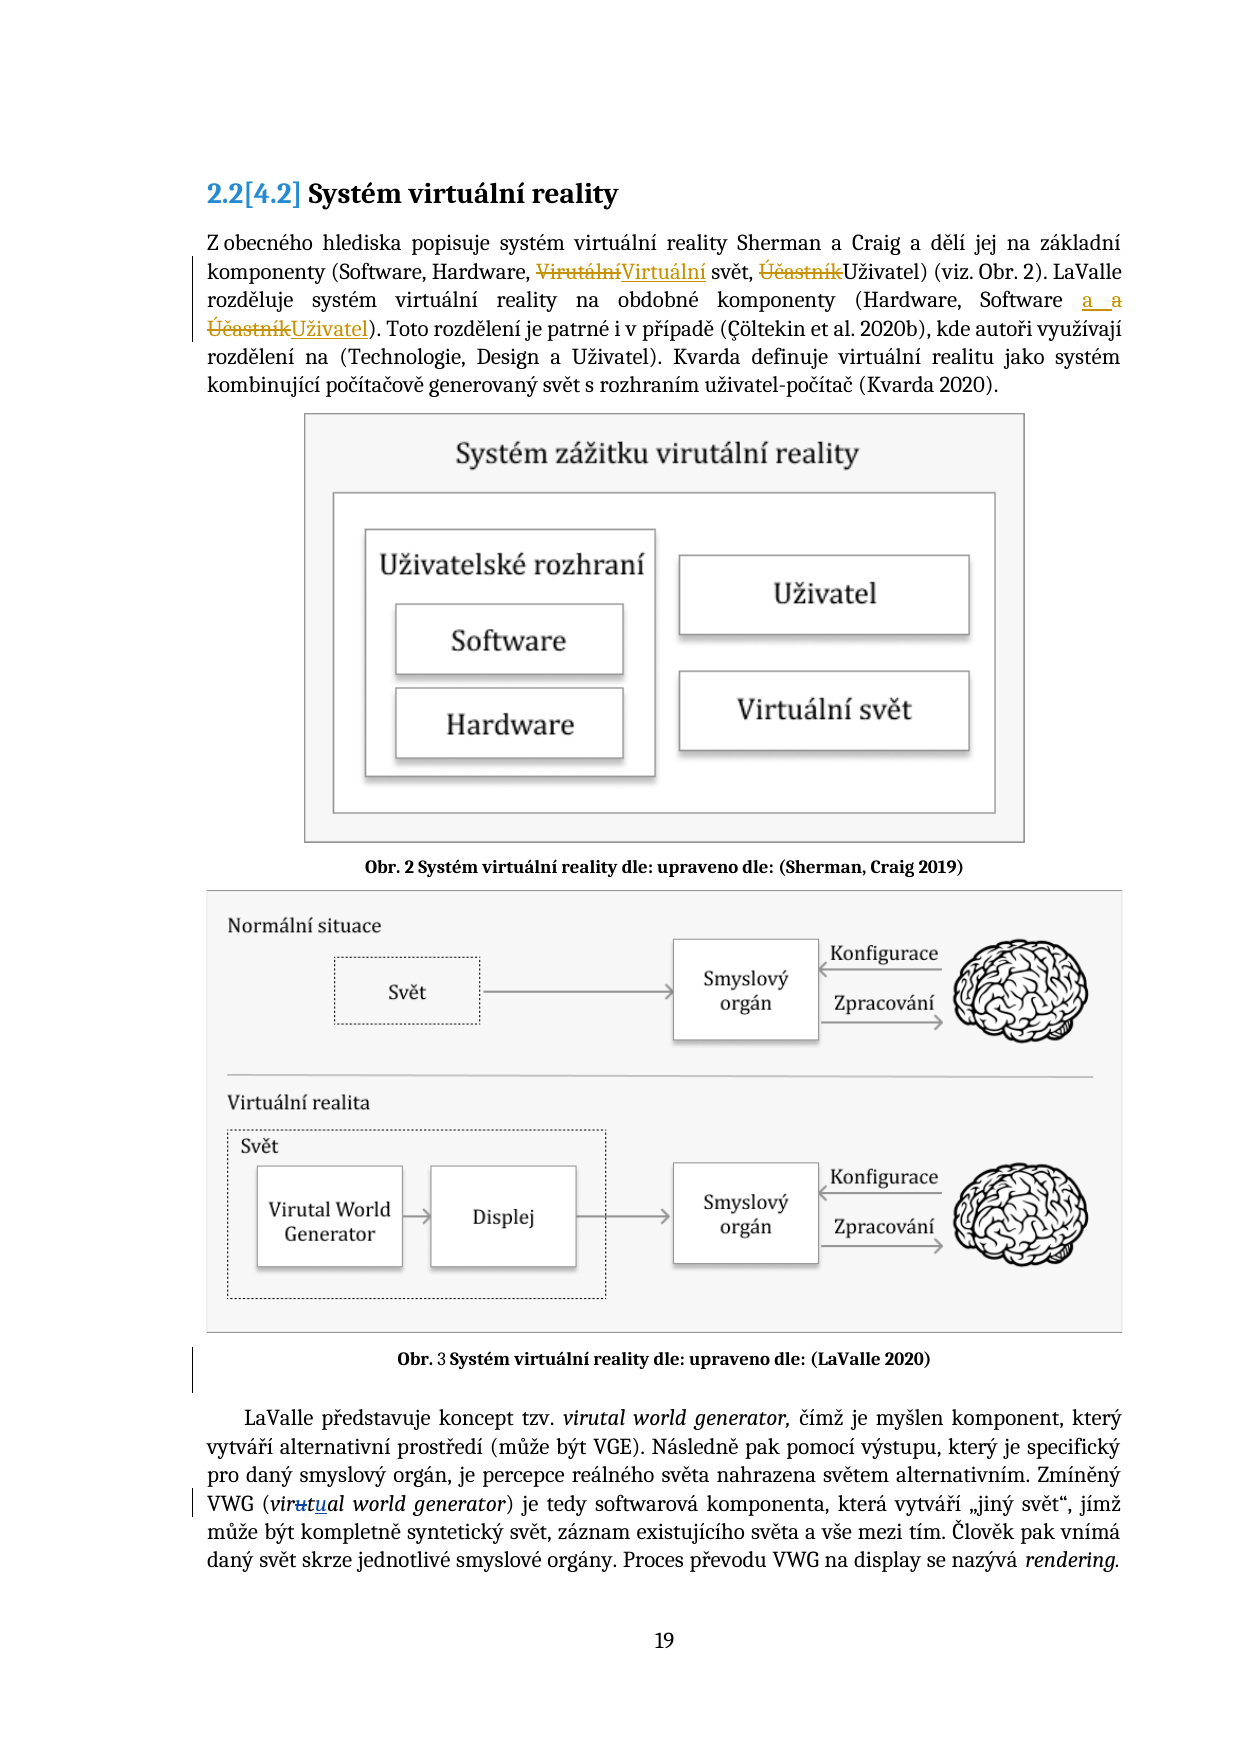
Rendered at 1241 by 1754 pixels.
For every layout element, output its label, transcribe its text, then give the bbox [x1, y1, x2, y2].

text Obr. 3 Systém virtuální reality dle: upraveno dle: (LaValle 2020) [207, 1347, 1122, 1371]
text Z obecného hlediska popisuje systém virtuální reality Sherman a Craig a dělí jej na základní komponenty (Software, Hardware, svět, Uživatel) (viz. Obr. 2). LaValle rozděluje systém virtuální reality na obdobné komponenty (Hardware, Software ). Toto rozdělení je patrné i v případě (Çöltekin et al. 2020b), kde autoři využívají rozdělení na (Technologie, Design a Uživatel). Kvarda definuje virtuální realitu jako systém kombinující počítačově generovaný svět s rozhraním uživatel-počítač (Kvarda 2020). [207, 230, 1122, 398]
text Obr. 2 Systém virtuální reality dle: upraveno dle: (Sherman, Craig 2019) [207, 857, 1122, 878]
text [207, 1405, 1122, 1574]
picture [304, 413, 1025, 843]
picture [206, 890, 1123, 1333]
subtitle Systém virtuální reality [207, 177, 1122, 211]
